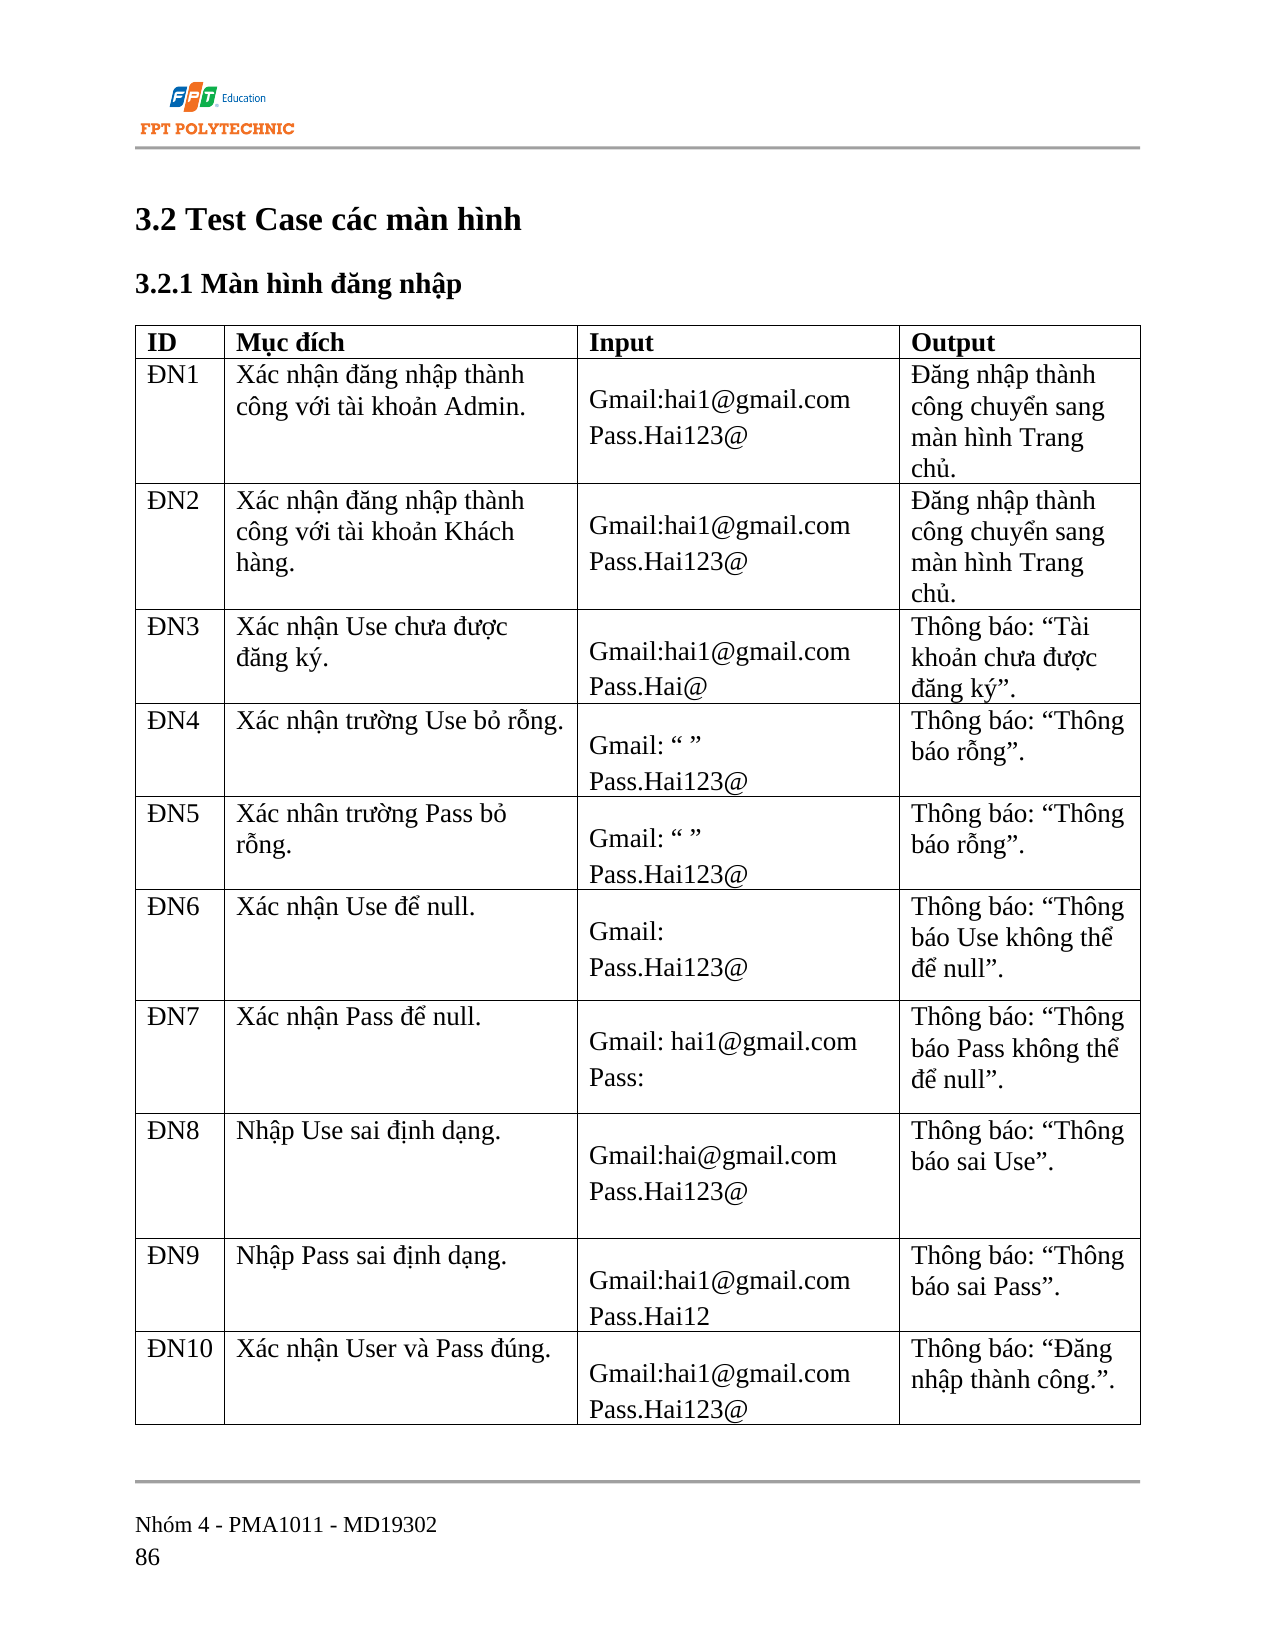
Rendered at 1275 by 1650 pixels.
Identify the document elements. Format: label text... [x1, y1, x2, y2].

table_cell Gmail: “ ” Pass.Hai123@ [578, 797, 899, 889]
table_cell Thông báo: “Thông báo Use không thể để null”. [900, 890, 1140, 999]
table_cell ĐN2 [136, 484, 224, 609]
table_cell Gmail: Pass.Hai123@ [578, 890, 899, 999]
table_cell Gmail: “ ” Pass.Hai123@ [578, 704, 899, 796]
table_cell Xác nhận trường Use bỏ rỗng. [225, 704, 577, 796]
table_cell Thông báo: “Tài khoản chưa được đăng ký”. [900, 610, 1140, 703]
table_cell Thông báo: “Đăng nhập thành công.”. [900, 1332, 1140, 1424]
table_cell Thông báo: “Thông báo sai Use”. [900, 1114, 1140, 1238]
table_cell Xác nhân trường Pass bỏ rỗng. [225, 797, 577, 889]
table_cell Thông báo: “Thông báo sai Pass”. [900, 1239, 1140, 1331]
table_cell Xác nhận Use để null. [225, 890, 577, 999]
table_cell ĐN4 [136, 704, 224, 796]
table_header Output [900, 326, 1140, 357]
table_cell ĐN6 [136, 890, 224, 999]
table_cell Nhập Pass sai định dạng. [225, 1239, 577, 1331]
subtitle 3.2 Test Case các màn hình [135, 199, 1140, 237]
table_header Input [578, 326, 899, 357]
table_cell ĐN9 [136, 1239, 224, 1331]
table_cell ĐN7 [136, 1001, 224, 1113]
table_cell Thông báo: “Thông báo rỗng”. [900, 704, 1140, 796]
table_cell Xác nhận đăng nhập thành công với tài khoản Admin. [225, 359, 577, 483]
table_cell Gmail:hai1@gmail.com Pass.Hai123@ [578, 484, 899, 609]
table_cell Gmail:hai1@gmail.com Pass.Hai12 [578, 1239, 899, 1331]
table_cell Đăng nhập thành công chuyển sang màn hình Trang chủ. [900, 484, 1140, 609]
table_cell Gmail:hai1@gmail.com Pass.Hai@ [578, 610, 899, 703]
table_cell ĐN8 [136, 1114, 224, 1238]
picture [135, 75, 299, 147]
table_cell Gmail:hai1@gmail.com Pass.Hai123@ [578, 1332, 899, 1424]
table_cell ĐN1 [136, 359, 224, 483]
table_cell Xác nhận đăng nhập thành công với tài khoản Khách hàng. [225, 484, 577, 609]
table_header ID [136, 326, 224, 357]
table_header Mục đích [225, 326, 577, 357]
subtitle 3.2.1 Màn hình đăng nhập [135, 267, 1140, 300]
table_cell Gmail:hai@gmail.com Pass.Hai123@ [578, 1114, 899, 1238]
table_cell ĐN10 [136, 1332, 224, 1424]
table_cell Gmail: hai1@gmail.com Pass: [578, 1001, 899, 1113]
table_cell ĐN3 [136, 610, 224, 703]
table_cell Nhập Use sai định dạng. [225, 1114, 577, 1238]
table_cell Thông báo: “Thông báo rỗng”. [900, 797, 1140, 889]
table_cell Xác nhận Use chưa được đăng ký. [225, 610, 577, 703]
table_cell Xác nhận Pass để null. [225, 1001, 577, 1113]
table_cell ĐN5 [136, 797, 224, 889]
table_cell Gmail:hai1@gmail.com Pass.Hai123@ [578, 359, 899, 483]
table_cell Xác nhận User và Pass đúng. [225, 1332, 577, 1424]
table_cell Đăng nhập thành công chuyển sang màn hình Trang chủ. [900, 359, 1140, 483]
table_cell Thông báo: “Thông báo Pass không thể để null”. [900, 1001, 1140, 1113]
